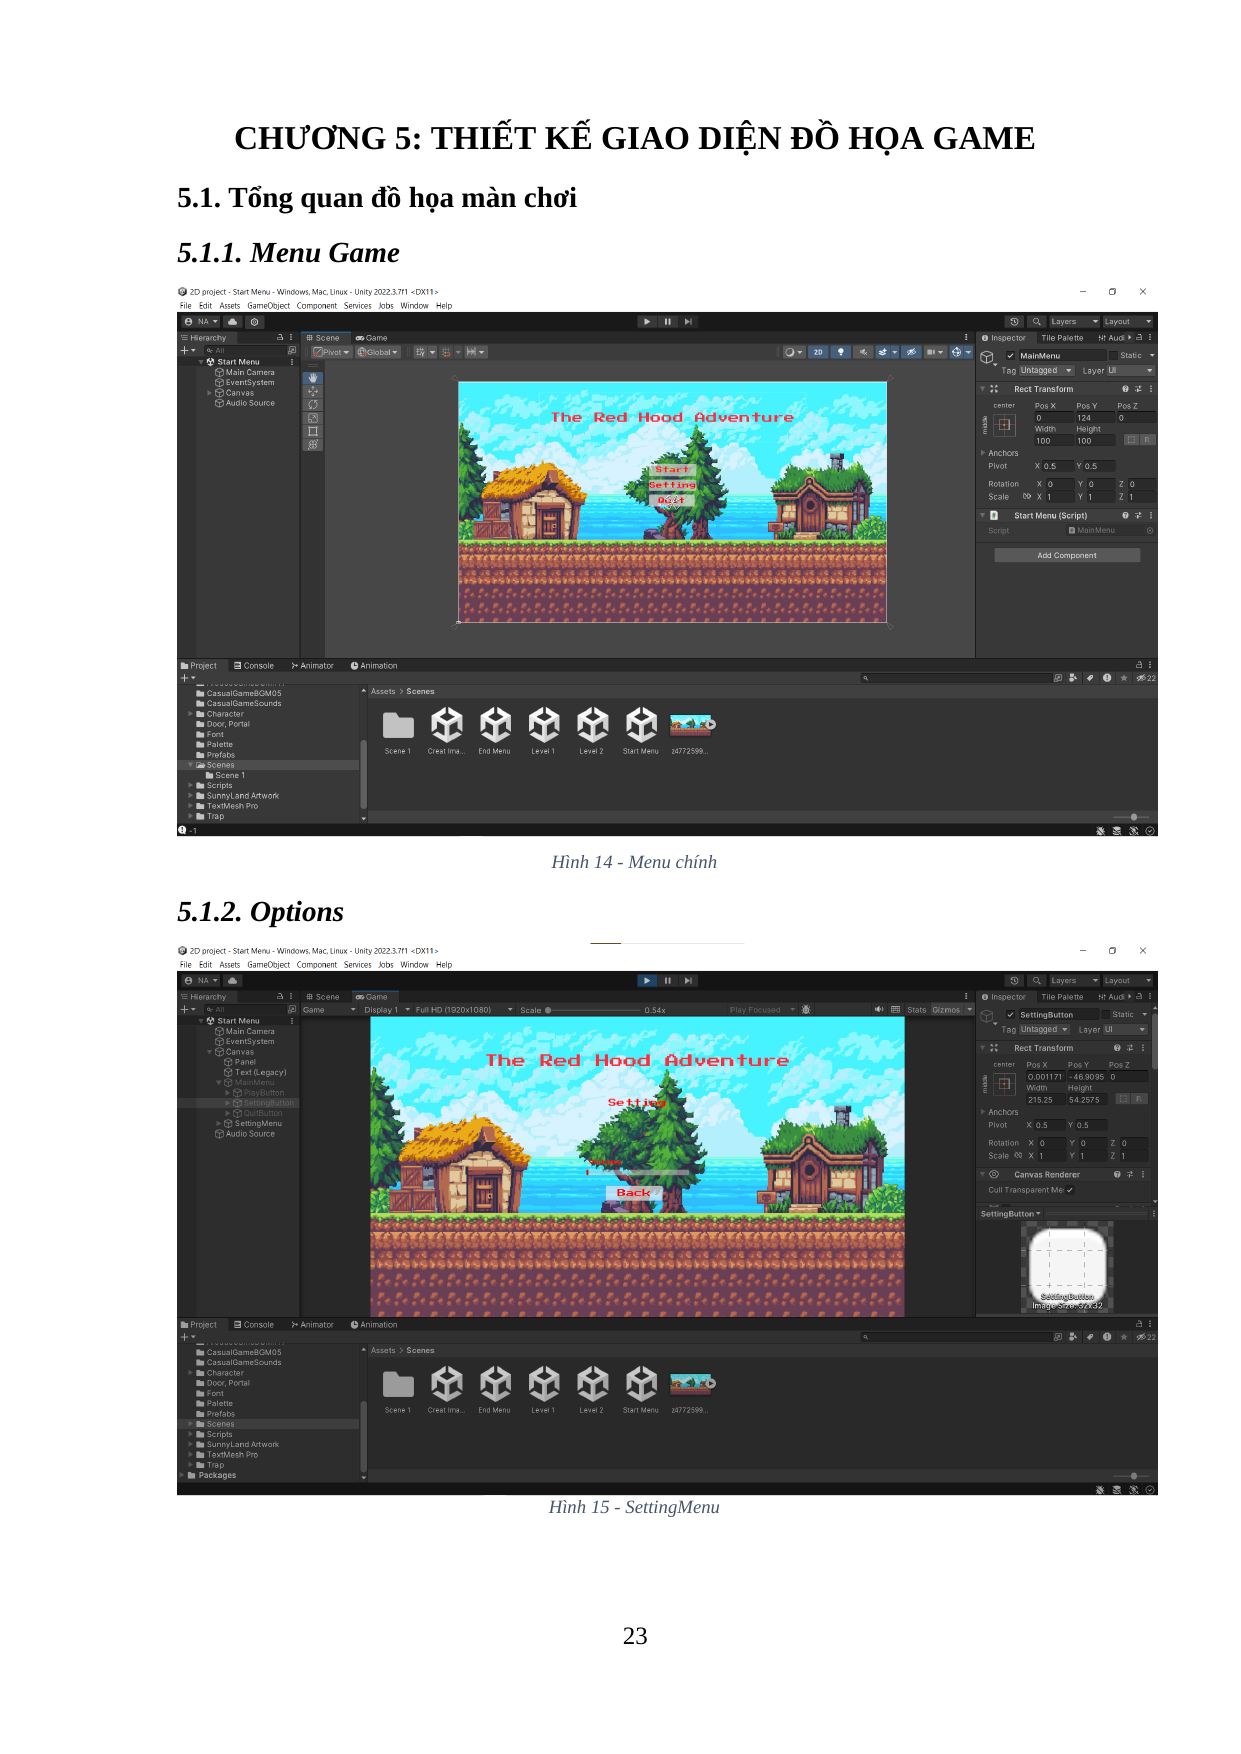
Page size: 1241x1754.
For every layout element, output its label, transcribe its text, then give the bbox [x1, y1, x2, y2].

subtitle 5.1.1. Menu Game [177, 235, 1093, 268]
subtitle 5.1.2. Options [177, 894, 1093, 927]
subtitle 5.1. Tổng quan đồ họa màn chơi [177, 180, 1093, 214]
picture [177, 285, 1158, 837]
subtitle CHƯƠNG 5: THIẾT KẾ GIAO DIỆN ĐỒ HỌA GAME [177, 118, 1093, 157]
picture [177, 943, 1158, 1496]
